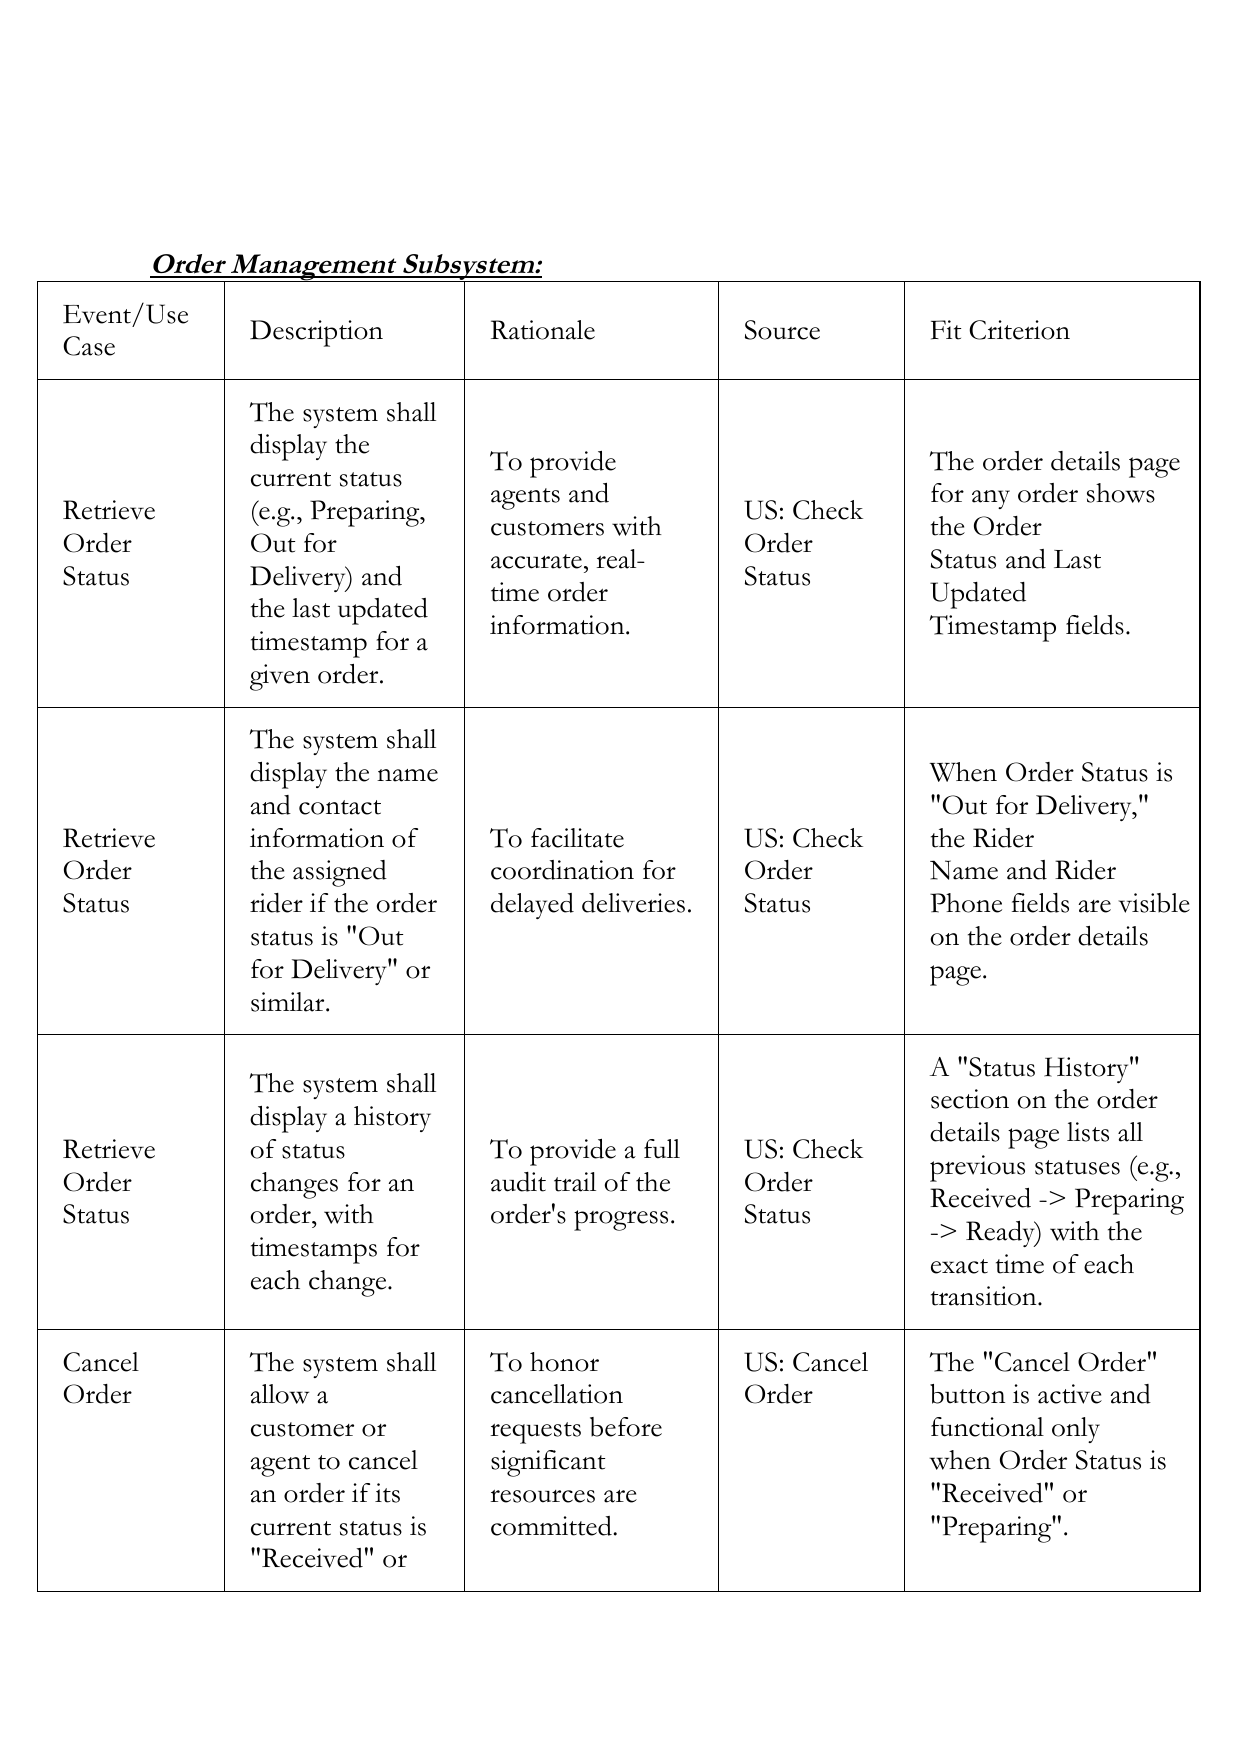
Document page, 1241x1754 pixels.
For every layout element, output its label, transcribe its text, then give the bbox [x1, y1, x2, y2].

table_cell To facilitate coordination for delayed deliveries. [465, 708, 718, 1034]
table_cell The system shall display the current status (e.g., Preparing, Out for Delivery) and the last updated timestamp for a given order. [225, 380, 464, 707]
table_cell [905, 1330, 1199, 1591]
table_header Rationale [465, 282, 718, 379]
table_cell The system shall display a history of status changes for an order, with timestamps for each change. [225, 1035, 464, 1329]
table_cell When Order Status is "Out for Delivery," the Rider Name and Rider Phone fields are visible on the order details page. [905, 708, 1199, 1034]
table_cell To provide agents and customers with accurate, real-time order information. [465, 380, 718, 707]
table_cell Retrieve Order Status [38, 708, 224, 1034]
table_cell US: Cancel Order [719, 1330, 904, 1591]
table_cell A "Status History" section on the order details page lists all previous statuses (e.g., Received -> Preparing -> Ready) with the exact time of each transition. [905, 1035, 1199, 1329]
table_header Source [719, 282, 904, 379]
table_cell Retrieve Order Status [38, 1035, 224, 1329]
table_cell Cancel Order [38, 1330, 224, 1591]
table_cell US: Check Order Status [719, 380, 904, 707]
table_cell The order details page for any order shows the Order Status and Last Updated Timestamp fields. [905, 380, 1199, 707]
table_header Fit Criterion [905, 282, 1199, 379]
table_cell US: Check Order Status [719, 708, 904, 1034]
table_header Event/Use Case [38, 282, 224, 379]
table_cell The system shall display the name and contact information of the assigned rider if the order status is "Out for Delivery" or similar. [225, 708, 464, 1034]
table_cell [225, 1330, 464, 1591]
table_cell US: Check Order Status [719, 1035, 904, 1329]
table_header Description [225, 282, 464, 379]
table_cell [465, 1330, 718, 1591]
table_cell To provide a full audit trail of the order's progress. [465, 1035, 718, 1329]
text Order Management Subsystem: [150, 248, 1090, 281]
table_cell Retrieve Order Status [38, 380, 224, 707]
